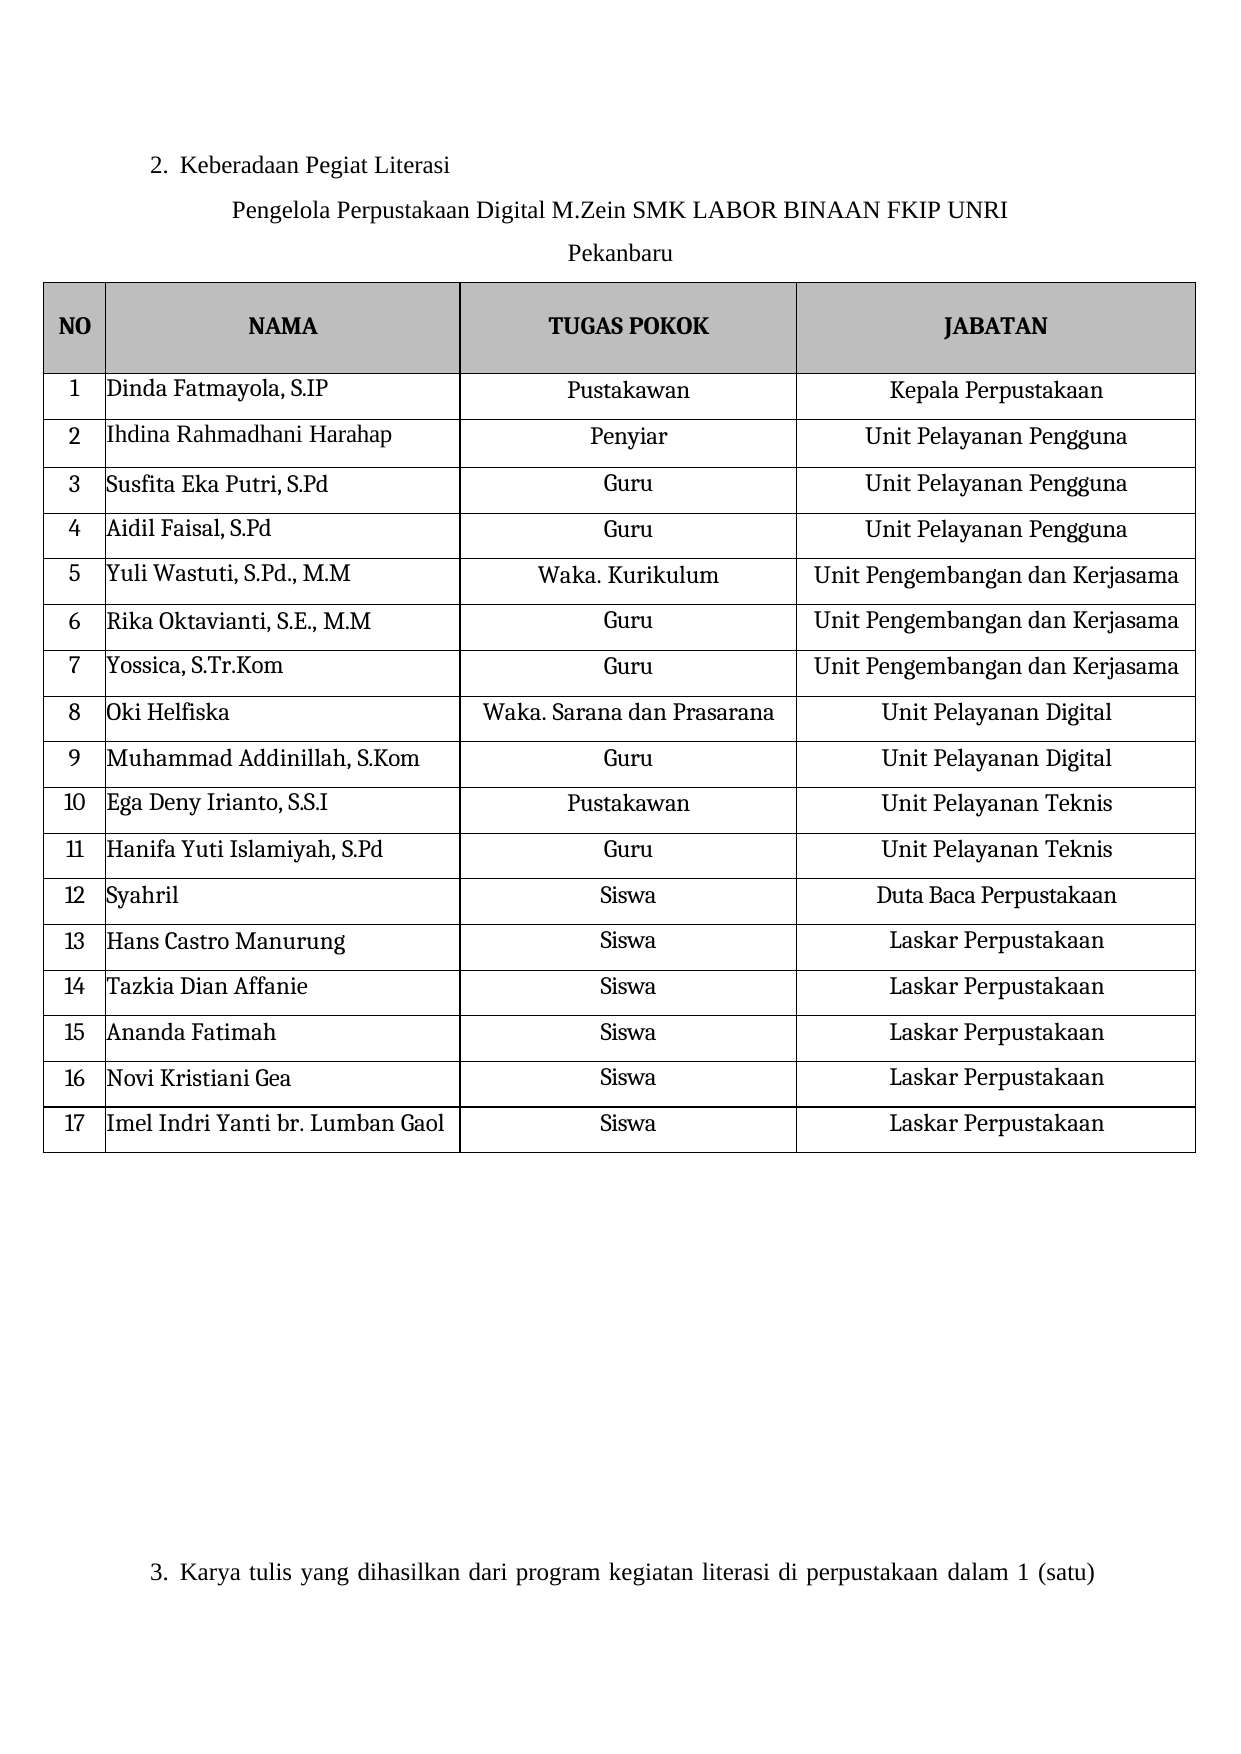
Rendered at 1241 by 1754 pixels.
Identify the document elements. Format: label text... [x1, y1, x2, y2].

table_cell Guru [461, 468, 796, 512]
table_cell Unit Pengembangan dan Kerjasama [797, 605, 1195, 649]
table_cell 4 [44, 514, 105, 558]
table_cell Pustakawan [461, 374, 796, 419]
table_cell Waka. Kurikulum [461, 559, 796, 604]
table_cell Muhammad Addinillah, S.Kom [106, 742, 459, 787]
table_cell Penyiar [461, 420, 796, 467]
table_cell Susfita Eka Putri, S.Pd [106, 468, 459, 512]
table_cell Unit Pelayanan Pengguna [797, 468, 1195, 512]
table_cell 12 [44, 879, 105, 924]
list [150, 1557, 1095, 1586]
table_cell Ega Deny Irianto, S.S.I [106, 788, 459, 833]
table_cell Rika Oktavianti, S.E., M.M [106, 605, 459, 649]
table_header JABATAN [797, 283, 1195, 373]
table_cell 1 [44, 374, 105, 419]
table_cell Siswa [461, 1108, 796, 1152]
table_cell 5 [44, 559, 105, 604]
table_cell Yossica, S.Tr.Kom [106, 651, 459, 696]
table_cell Unit Pelayanan Teknis [797, 788, 1195, 833]
table_cell Laskar Perpustakaan [797, 1062, 1195, 1106]
table_cell Hans Castro Manurung [106, 925, 459, 969]
table_cell 13 [44, 925, 105, 969]
table_header NO [44, 283, 105, 373]
table_cell Syahril [106, 879, 459, 924]
table_cell Siswa [461, 925, 796, 969]
table_cell Guru [461, 514, 796, 558]
table_cell Guru [461, 834, 796, 878]
list Keberadaan Pegiat Literasi [150, 150, 1090, 179]
text Pengelola Perpustakaan Digital M.Zein SMK LABOR BINAAN FKIP UNRI [150, 195, 1090, 224]
table_cell 7 [44, 651, 105, 696]
table_cell Ananda Fatimah [106, 1016, 459, 1061]
table_cell Dinda Fatmayola, S.IP [106, 374, 459, 419]
table_cell Imel Indri Yanti br. Lumban Gaol [106, 1108, 459, 1152]
table_cell Unit Pelayanan Digital [797, 742, 1195, 787]
table_cell 9 [44, 742, 105, 787]
table_cell Hanifa Yuti Islamiyah, S.Pd [106, 834, 459, 878]
table_cell Duta Baca Perpustakaan [797, 879, 1195, 924]
table_cell Tazkia Dian Affanie [106, 971, 459, 1015]
table_cell Laskar Perpustakaan [797, 1016, 1195, 1061]
table_cell 16 [44, 1062, 105, 1106]
table_cell Siswa [461, 971, 796, 1015]
table_cell Yuli Wastuti, S.Pd., M.M [106, 559, 459, 604]
table_cell Kepala Perpustakaan [797, 374, 1195, 419]
table_cell 15 [44, 1016, 105, 1061]
table_cell Laskar Perpustakaan [797, 971, 1195, 1015]
table_cell Laskar Perpustakaan [797, 1108, 1195, 1152]
table_cell Laskar Perpustakaan [797, 925, 1195, 969]
text Pekanbaru [150, 238, 1090, 267]
table_cell Novi Kristiani Gea [106, 1062, 459, 1106]
table_cell 2 [44, 420, 105, 467]
table_cell 8 [44, 697, 105, 741]
table_cell Guru [461, 742, 796, 787]
table_cell Aidil Faisal, S.Pd [106, 514, 459, 558]
table_cell Pustakawan [461, 788, 796, 833]
table_cell 6 [44, 605, 105, 649]
table_cell Siswa [461, 1062, 796, 1106]
table_cell Guru [461, 605, 796, 649]
table_cell Unit Pelayanan Teknis [797, 834, 1195, 878]
table_cell Siswa [461, 1016, 796, 1061]
table_header TUGAS POKOK [461, 283, 796, 373]
table_header NAMA [106, 283, 459, 373]
table_cell Unit Pelayanan Pengguna [797, 514, 1195, 558]
table_cell 10 [44, 788, 105, 833]
table_cell Waka. Sarana dan Prasarana [461, 697, 796, 741]
table_cell Siswa [461, 879, 796, 924]
table_cell 11 [44, 834, 105, 878]
table_cell Unit Pengembangan dan Kerjasama [797, 559, 1195, 604]
table_cell Unit Pelayanan Pengguna [797, 420, 1195, 467]
table_cell Ihdina Rahmadhani Harahap [106, 420, 459, 467]
table_cell Unit Pelayanan Digital [797, 697, 1195, 741]
table_cell 14 [44, 971, 105, 1015]
table_cell 3 [44, 468, 105, 512]
table_cell Guru [461, 651, 796, 696]
table_cell Unit Pengembangan dan Kerjasama [797, 651, 1195, 696]
table_cell 17 [44, 1108, 105, 1152]
table_cell Oki Helfiska [106, 697, 459, 741]
